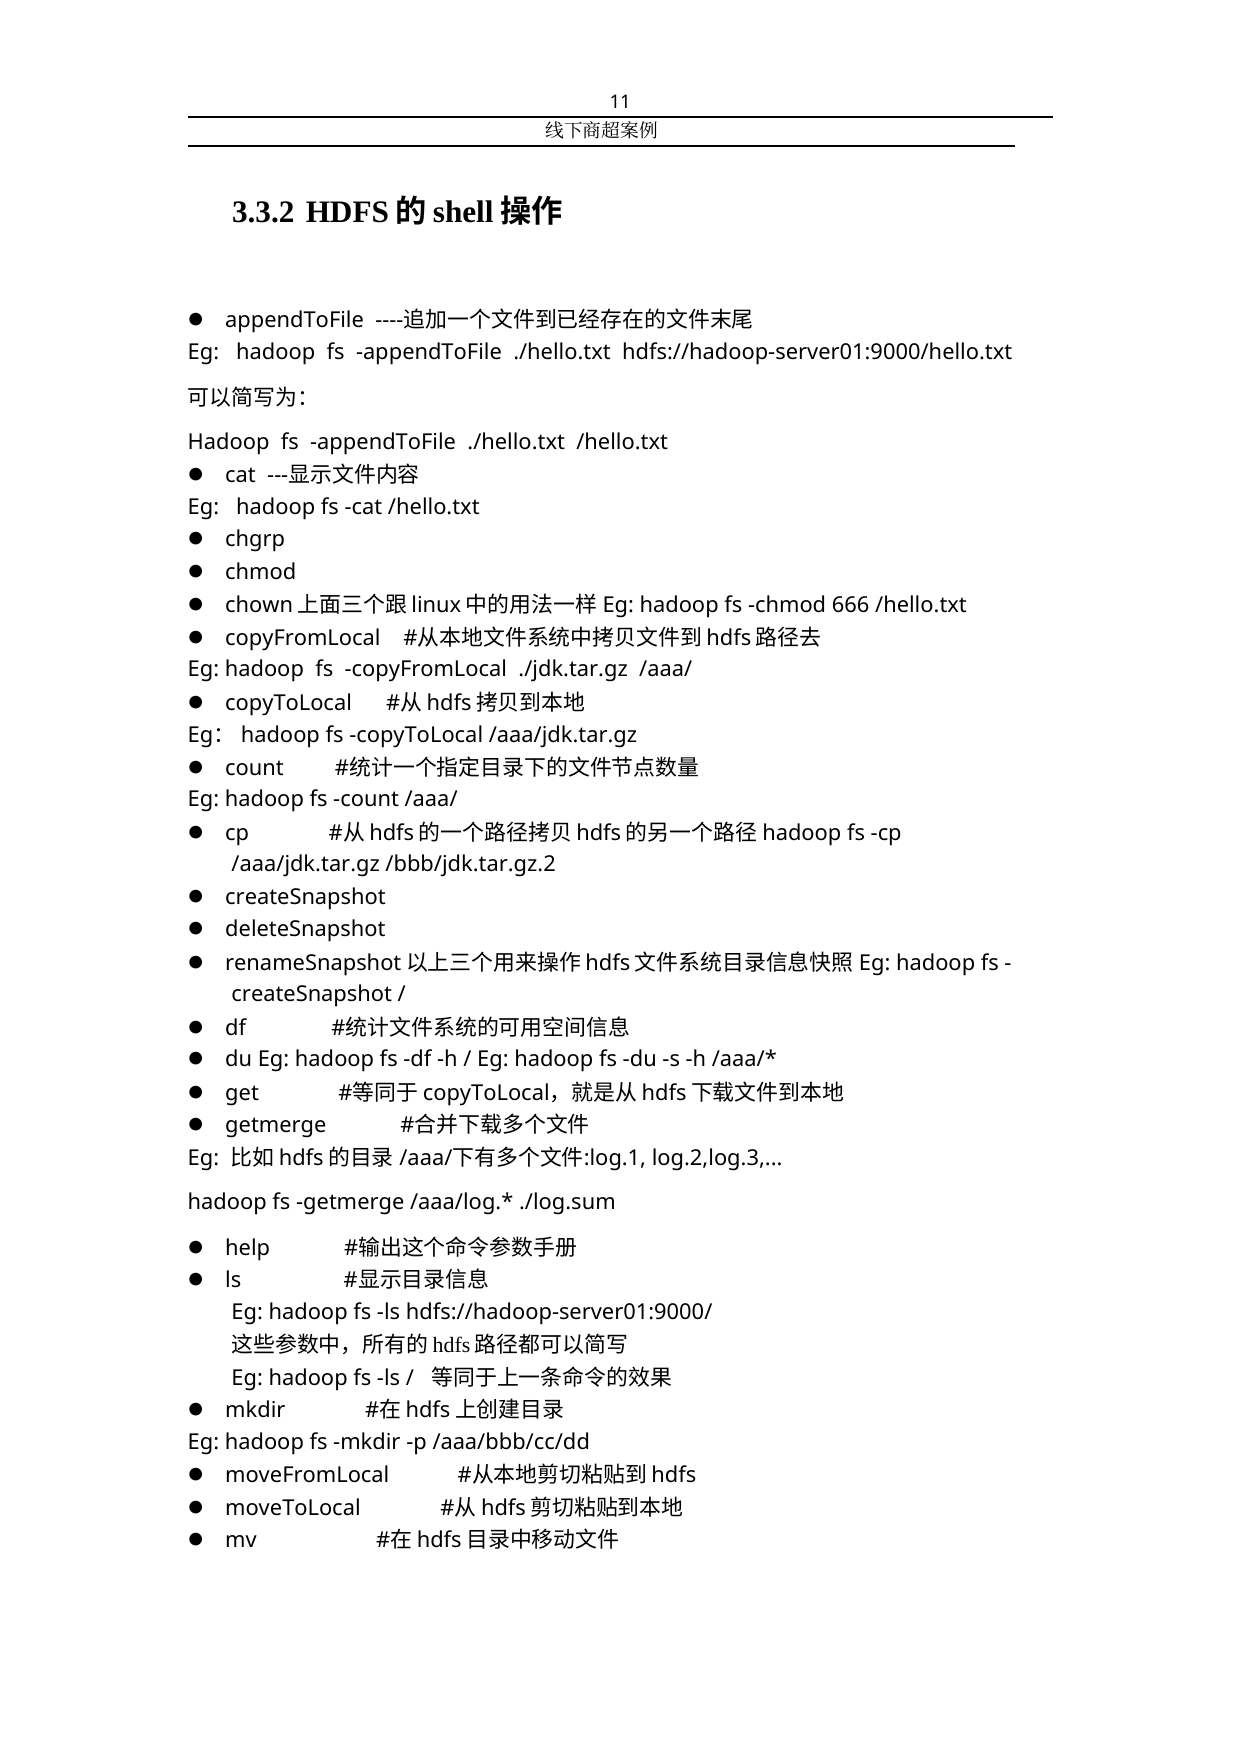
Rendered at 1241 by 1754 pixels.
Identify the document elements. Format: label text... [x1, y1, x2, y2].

list mv #在hdfs目录中移动文件 [187, 1522, 1053, 1554]
list moveFromLocal #从本地剪切粘贴到hdfs [187, 1457, 1053, 1489]
list df #统计文件系统的可用空间信息 [187, 1009, 1053, 1042]
text Eg: hadoop fs -appendToFile ./hello.txt hdfs://hadoop-server01:9000/hello.txt [187, 334, 1053, 367]
list ls #显示目录信息 [187, 1262, 1053, 1294]
list du Eg: hadoop fs -df -h / Eg: hadoop fs -du -s -h /aaa/* [187, 1042, 1053, 1074]
list help #输出这个命令参数手册 [187, 1229, 1053, 1262]
list cp #从hdfs的一个路径拷贝hdfs的另一个路径 hadoop fs -cp /aaa/jdk.tar.gz /bbb/jdk.tar.gz.2 [187, 814, 1053, 879]
text Hadoop fs -appendToFile ./hello.txt /hello.txt [187, 424, 1053, 457]
list appendToFile ----追加一个文件到已经存在的文件末尾 [187, 302, 1053, 334]
list renameSnapshot以上三个用来操作hdfs文件系统目录信息快照 Eg: hadoop fs -createSnapshot / [187, 944, 1053, 1009]
text Eg: 比如hdfs的目录 /aaa/下有多个文件:log.1, log.2,log.3,... [187, 1139, 1053, 1172]
text Eg: hadoop fs -mkdir -p /aaa/bbb/cc/dd [187, 1424, 1053, 1457]
list mkdir #在hdfs上创建目录 [187, 1392, 1053, 1424]
list chown上面三个跟linux中的用法一样 Eg: hadoop fs -chmod 666 /hello.txt [187, 587, 1053, 619]
list Eg: hadoop fs -ls / 等同于上一条命令的效果 [231, 1359, 1053, 1392]
text Eg: hadoop fs -copyFromLocal ./jdk.tar.gz /aaa/ [187, 652, 1053, 684]
list get #等同于copyToLocal，就是从hdfs下载文件到本地 [187, 1074, 1053, 1107]
text Eg: hadoop fs -count /aaa/ [187, 782, 1053, 814]
list count #统计一个指定目录下的文件节点数量 [187, 749, 1053, 782]
list getmerge #合并下载多个文件 [187, 1107, 1053, 1139]
subtitle HDFS的shell操作 [232, 177, 1053, 242]
list chgrp [187, 522, 1053, 554]
list cat ---显示文件内容 [187, 457, 1053, 489]
text hadoop fs -getmerge /aaa/log.* ./log.sum [187, 1184, 1053, 1217]
list copyToLocal #从hdfs拷贝到本地 [187, 684, 1053, 717]
list createSnapshot [187, 879, 1053, 912]
list Eg: hadoop fs -ls hdfs://hadoop-server01:9000/ [231, 1294, 1053, 1327]
text Eg： hadoop fs -copyToLocal /aaa/jdk.tar.gz [187, 717, 1053, 749]
list copyFromLocal #从本地文件系统中拷贝文件到hdfs路径去 [187, 619, 1053, 652]
text 可以简写为： [187, 379, 1053, 412]
list moveToLocal #从hdfs剪切粘贴到本地 [187, 1489, 1053, 1522]
list chmod [187, 554, 1053, 587]
list 这些参数中，所有的hdfs路径都可以简写 [231, 1327, 1053, 1359]
list deleteSnapshot [187, 912, 1053, 944]
text Eg: hadoop fs -cat /hello.txt [187, 489, 1053, 522]
